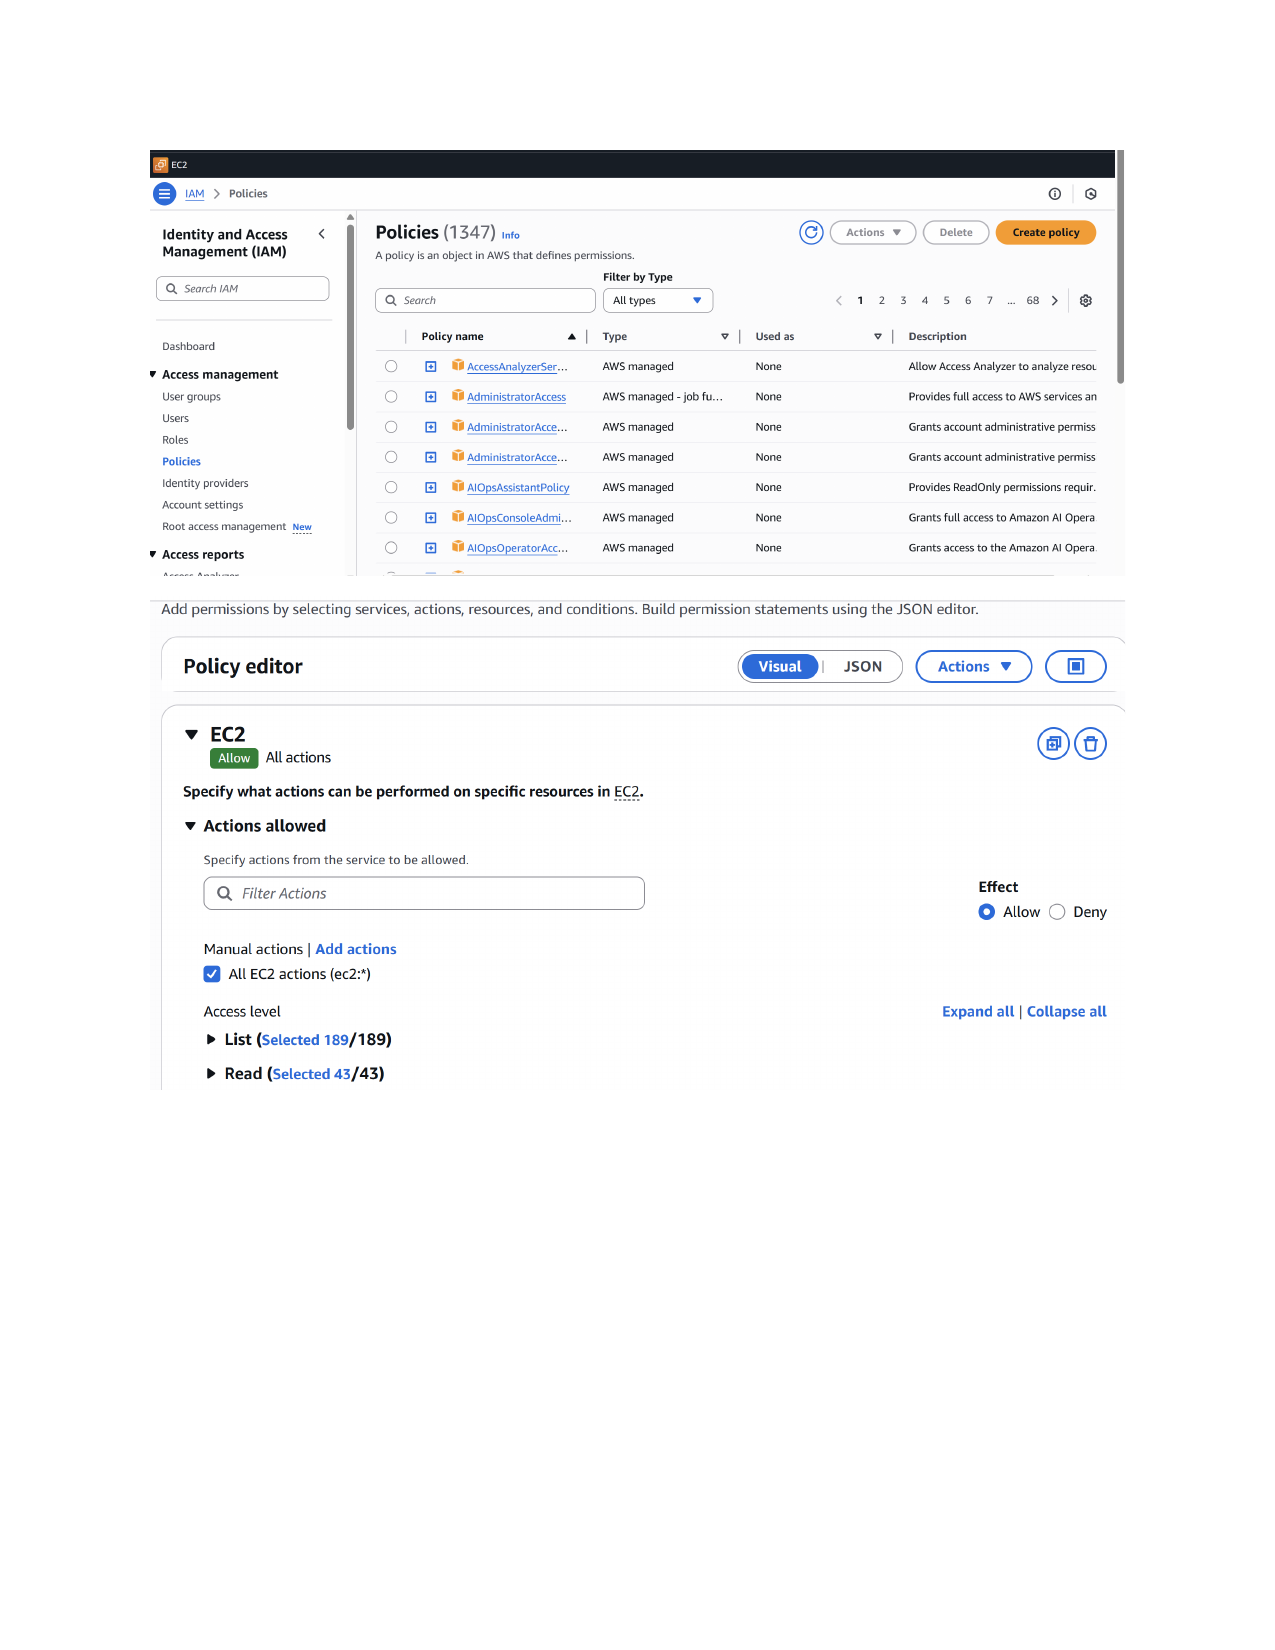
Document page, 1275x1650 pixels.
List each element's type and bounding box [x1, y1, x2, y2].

picture [150, 596, 1125, 1090]
picture [150, 150, 1125, 576]
